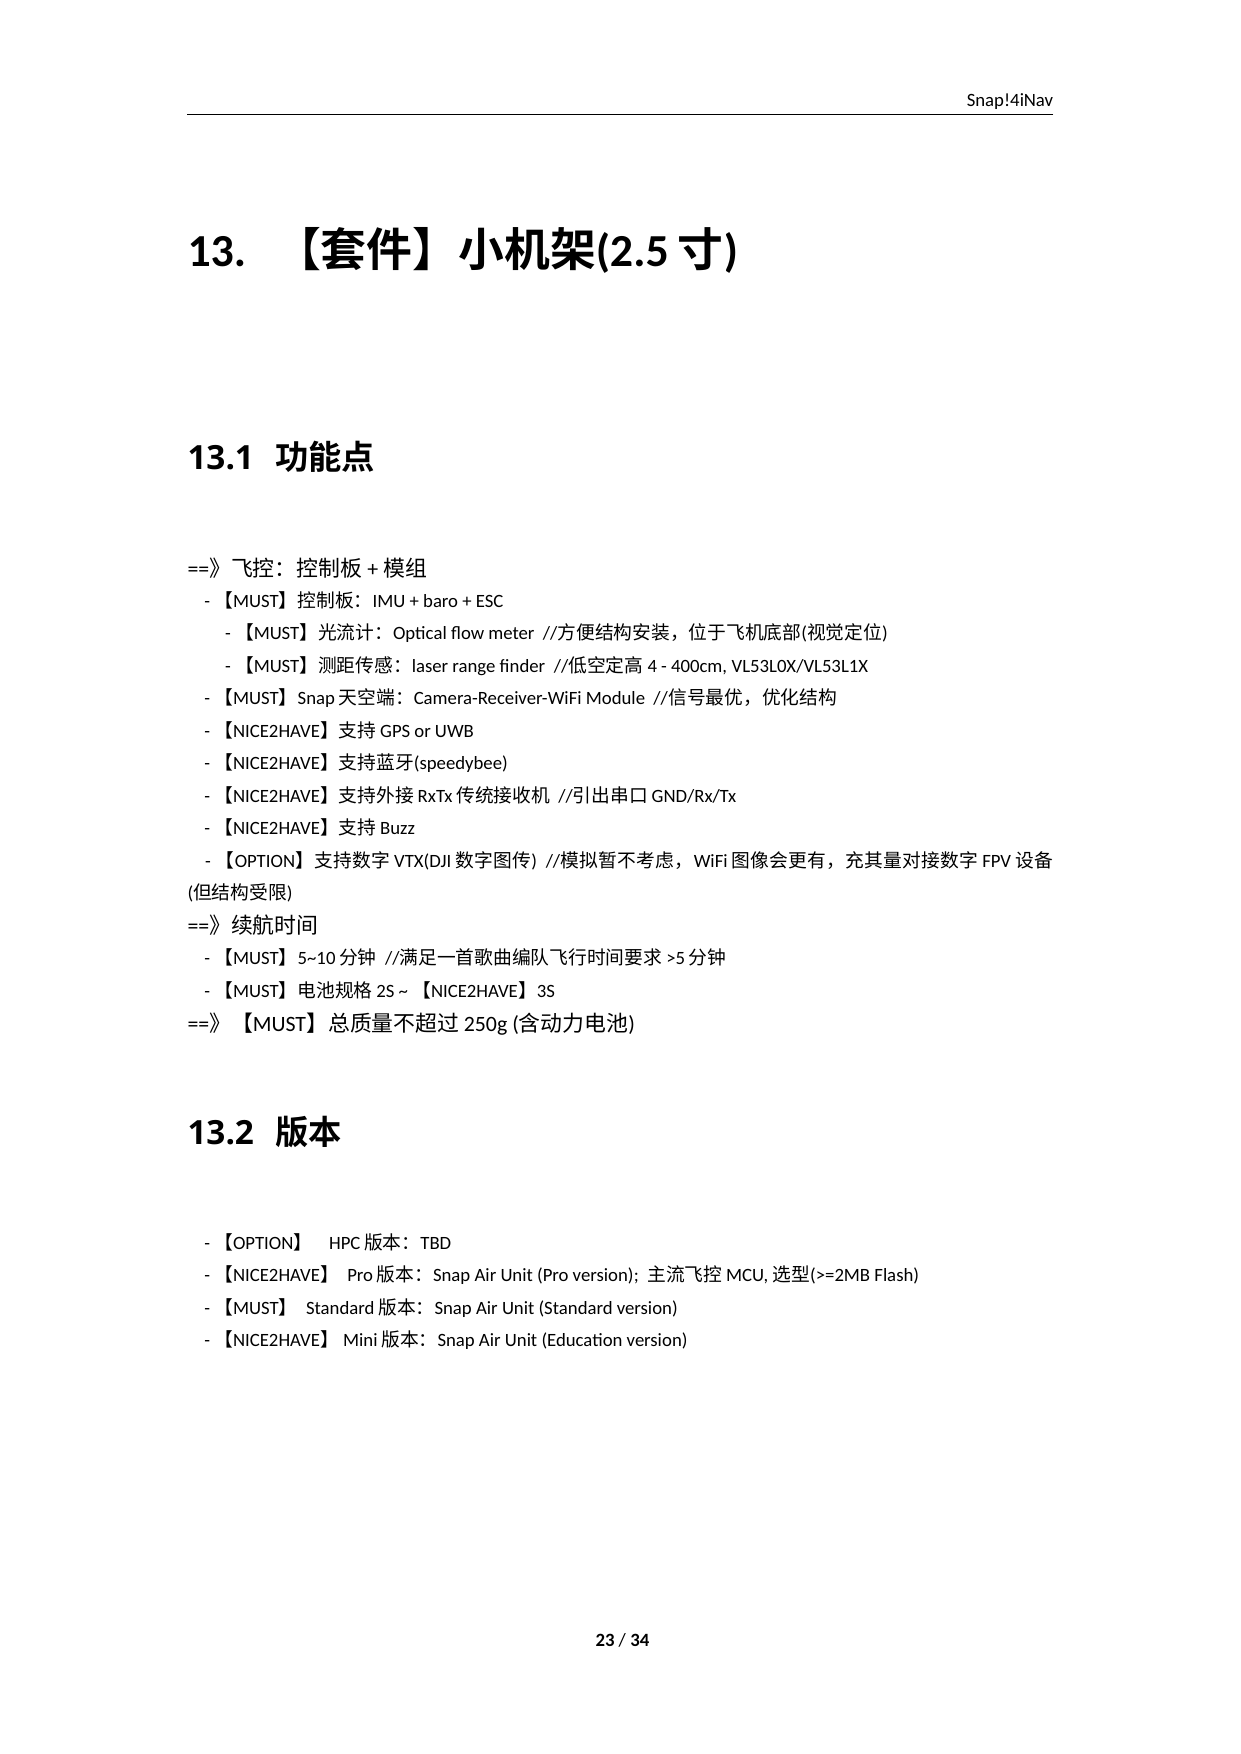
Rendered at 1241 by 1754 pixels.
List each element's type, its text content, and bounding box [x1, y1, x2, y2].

subtitle 【套件】小机架(2.5寸) [187, 197, 1053, 295]
text - 【MUST】测距传感：laser range finder //低空定高 4 - 400cm, VL53L0X/VL53L1X [187, 648, 1053, 680]
text - 【MUST】控制板：IMU + baro + ESC [187, 583, 1053, 615]
text - 【NICE2HAVE】 Pro版本：Snap Air Unit (Pro version); 主流飞控MCU, 选型(>=2MB Flash) [187, 1257, 1053, 1290]
text - 【OPTION】 HPC版本：TBD [187, 1225, 1053, 1257]
text ==》【MUST】总质量不超过250g (含动力电池) [187, 1005, 1053, 1038]
text - 【MUST】Snap天空端：Camera-Receiver-WiFi Module //信号最优，优化结构 [187, 680, 1053, 713]
text - 【NICE2HAVE】 Mini版本：Snap Air Unit (Education version) [187, 1322, 1053, 1355]
text - 【NICE2HAVE】支持外接RxTx传统接收机 //引出串口GND/Rx/Tx [187, 778, 1053, 810]
text - 【OPTION】支持数字VTX(DJI数字图传) //模拟暂不考虑，WiFi图像会更有，充其量对接数字FPV设备(但结构受限) [187, 843, 1053, 908]
text - 【NICE2HAVE】支持Buzz [187, 810, 1053, 843]
text ==》飞控：控制板 + 模组 [187, 550, 1053, 583]
subtitle 版本 [187, 1097, 1053, 1162]
text - 【NICE2HAVE】支持GPS or UWB [187, 713, 1053, 745]
subtitle 功能点 [187, 423, 1053, 488]
text - 【NICE2HAVE】支持蓝牙(speedybee) [187, 745, 1053, 778]
text - 【MUST】光流计：Optical flow meter //方便结构安装，位于飞机底部(视觉定位) [187, 615, 1053, 648]
text - 【MUST】5~10分钟 //满足一首歌曲编队飞行时间要求 >5分钟 [187, 940, 1053, 973]
text - 【MUST】电池规格2S ~ 【NICE2HAVE】3S [187, 973, 1053, 1005]
text - 【MUST】 Standard版本：Snap Air Unit (Standard version) [187, 1290, 1053, 1322]
text ==》续航时间 [187, 908, 1053, 940]
